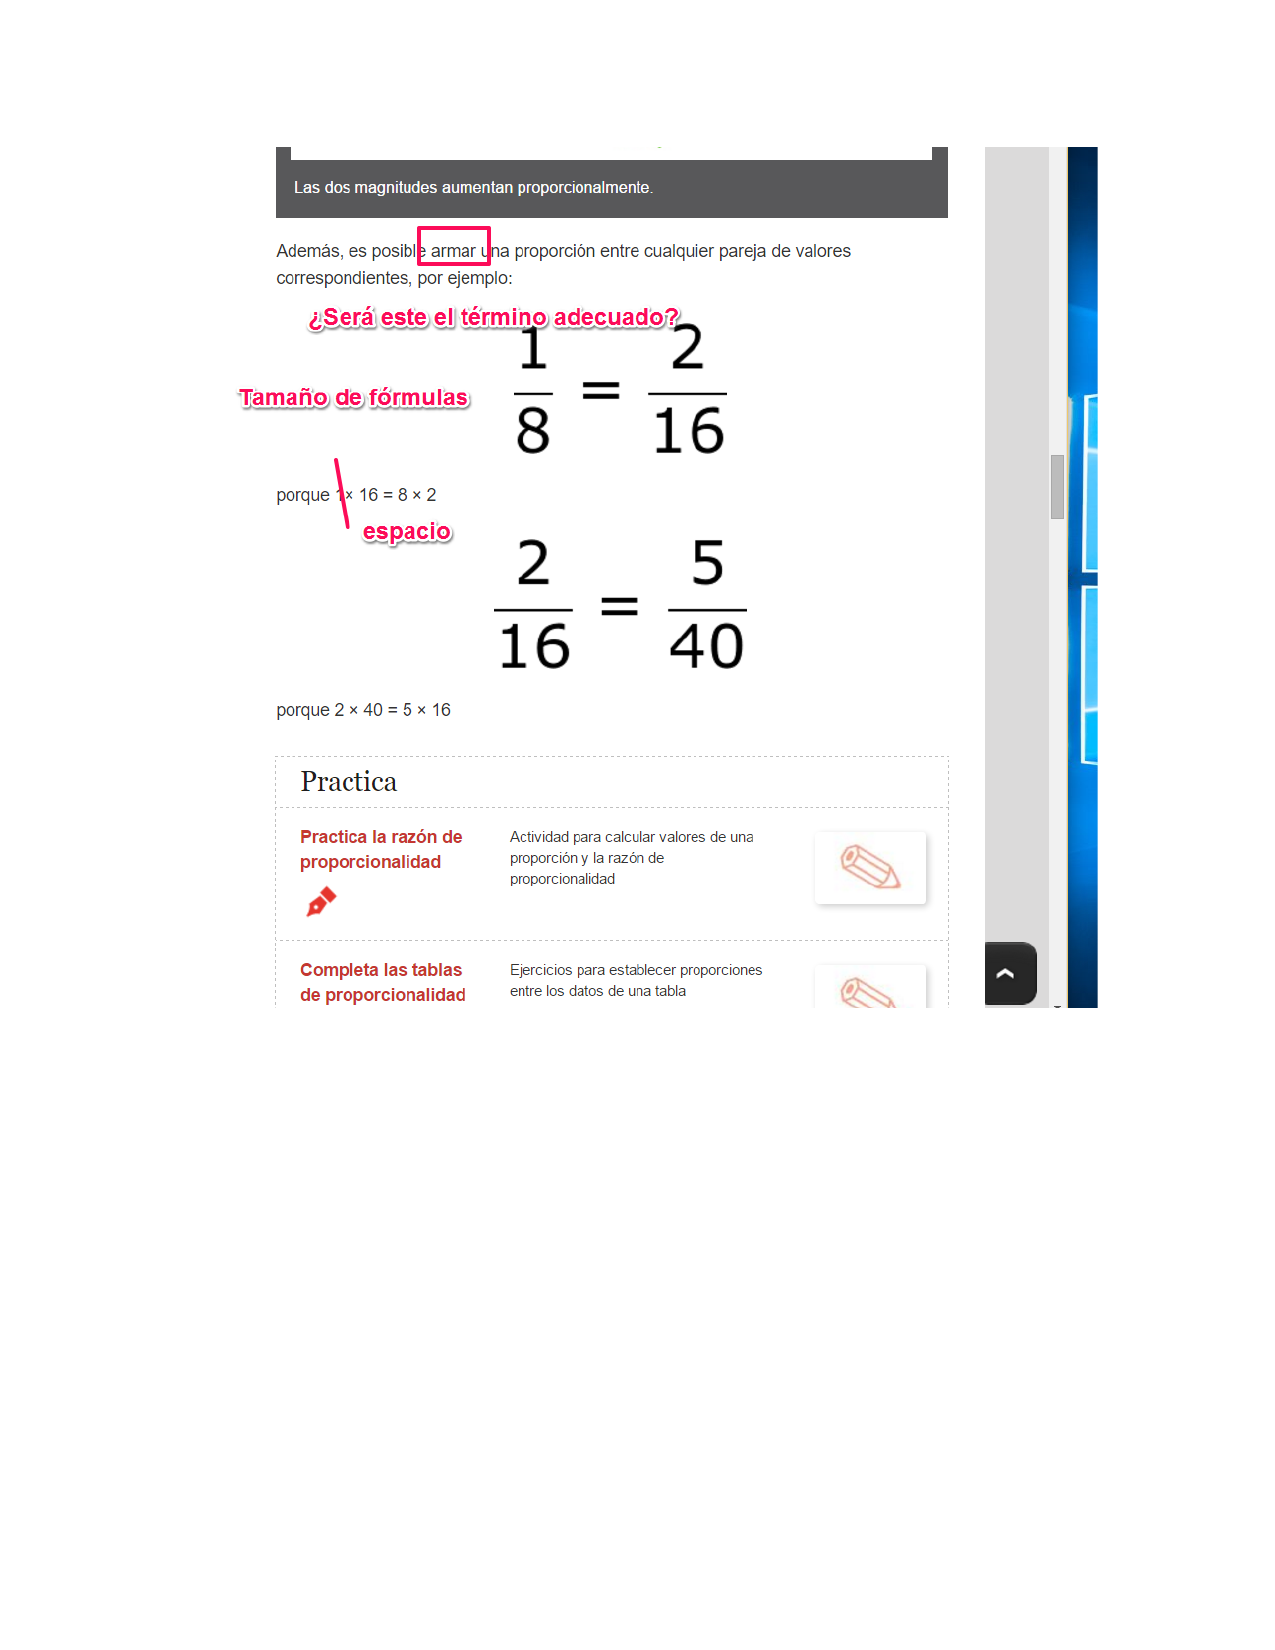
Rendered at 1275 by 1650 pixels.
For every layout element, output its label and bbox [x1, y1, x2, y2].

picture [177, 147, 1098, 1008]
